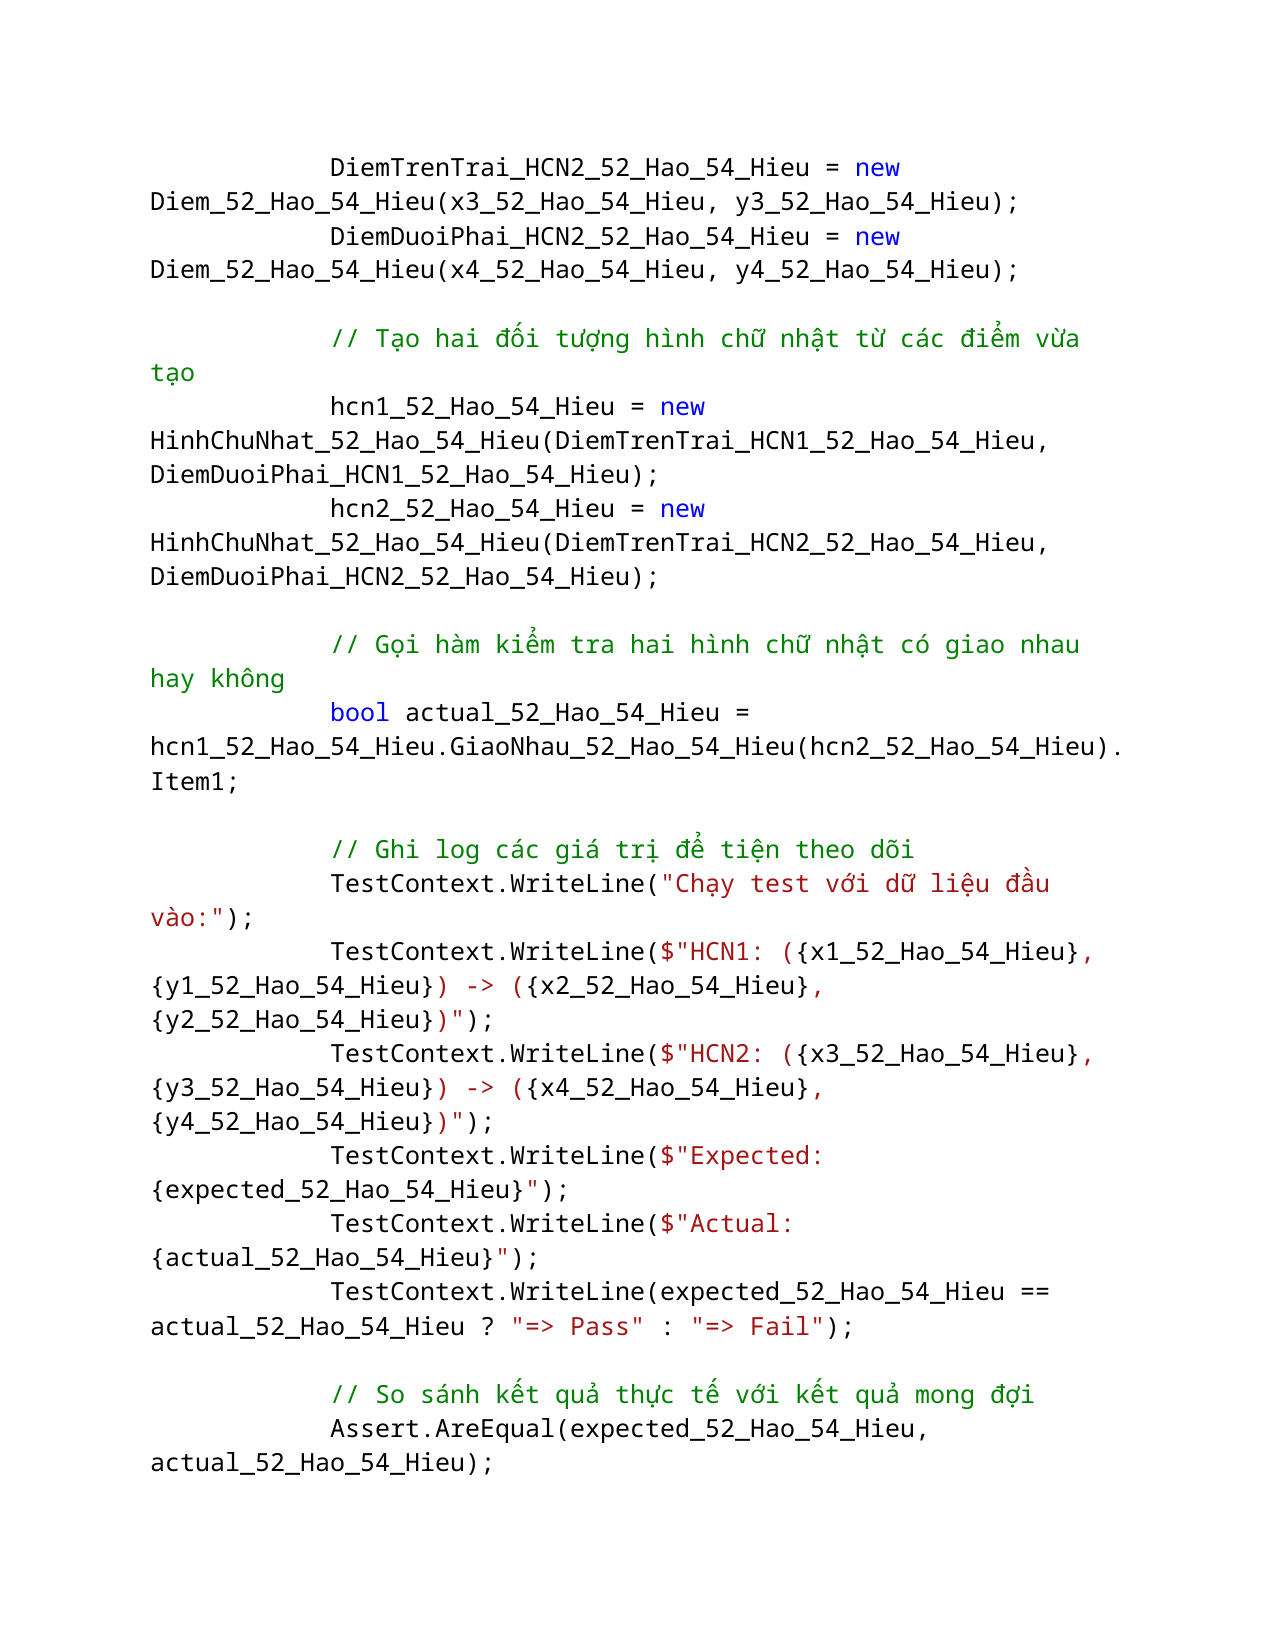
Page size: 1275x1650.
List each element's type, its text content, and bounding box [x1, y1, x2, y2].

text TestContext.WriteLine("Chạy test với dữ liệu đầu vào:"); [150, 865, 1125, 933]
text // Tạo hai đối tượng hình chữ nhật từ các điểm vừa tạo [150, 320, 1125, 388]
text DiemDuoiPhai_HCN2_52_Hao_54_Hieu = new Diem_52_Hao_54_Hieu(x4_52_Hao_54_Hieu, y4_52_Hao_54_Hieu); [150, 218, 1125, 286]
text bool actual_52_Hao_54_Hieu = hcn1_52_Hao_54_Hieu.GiaoNhau_52_Hao_54_Hieu(hcn2_52_Hao_54_Hieu).Item1; [150, 695, 1125, 797]
text hcn1_52_Hao_54_Hieu = new HinhChuNhat_52_Hao_54_Hieu(DiemTrenTrai_HCN1_52_Hao_54_Hieu, DiemDuoiPhai_HCN1_52_Hao_54_Hieu); [150, 388, 1125, 491]
text TestContext.WriteLine($"HCN2: ({x3_52_Hao_54_Hieu}, {y3_52_Hao_54_Hieu}) -> ({x4_52_Hao_54_Hieu}, {y4_52_Hao_54_Hieu})"); [150, 1036, 1125, 1138]
text // Ghi log các giá trị để tiện theo dõi [150, 831, 1125, 865]
text // So sánh kết quả thực tế với kết quả mong đợi [150, 1376, 1125, 1410]
text TestContext.WriteLine($"HCN1: ({x1_52_Hao_54_Hieu}, {y1_52_Hao_54_Hieu}) -> ({x2_52_Hao_54_Hieu}, {y2_52_Hao_54_Hieu})"); [150, 933, 1125, 1036]
text TestContext.WriteLine($"Expected: {expected_52_Hao_54_Hieu}"); [150, 1138, 1125, 1206]
text TestContext.WriteLine($"Actual: {actual_52_Hao_54_Hieu}"); [150, 1206, 1125, 1274]
text TestContext.WriteLine(expected_52_Hao_54_Hieu == actual_52_Hao_54_Hieu ? "=> Pass" : "=> Fail"); [150, 1274, 1125, 1342]
text hcn2_52_Hao_54_Hieu = new HinhChuNhat_52_Hao_54_Hieu(DiemTrenTrai_HCN2_52_Hao_54_Hieu, DiemDuoiPhai_HCN2_52_Hao_54_Hieu); [150, 491, 1125, 593]
text DiemTrenTrai_HCN2_52_Hao_54_Hieu = new Diem_52_Hao_54_Hieu(x3_52_Hao_54_Hieu, y3_52_Hao_54_Hieu); [150, 150, 1125, 218]
text Assert.AreEqual(expected_52_Hao_54_Hieu, actual_52_Hao_54_Hieu); [150, 1410, 1125, 1478]
text // Gọi hàm kiểm tra hai hình chữ nhật có giao nhau hay không [150, 627, 1125, 695]
